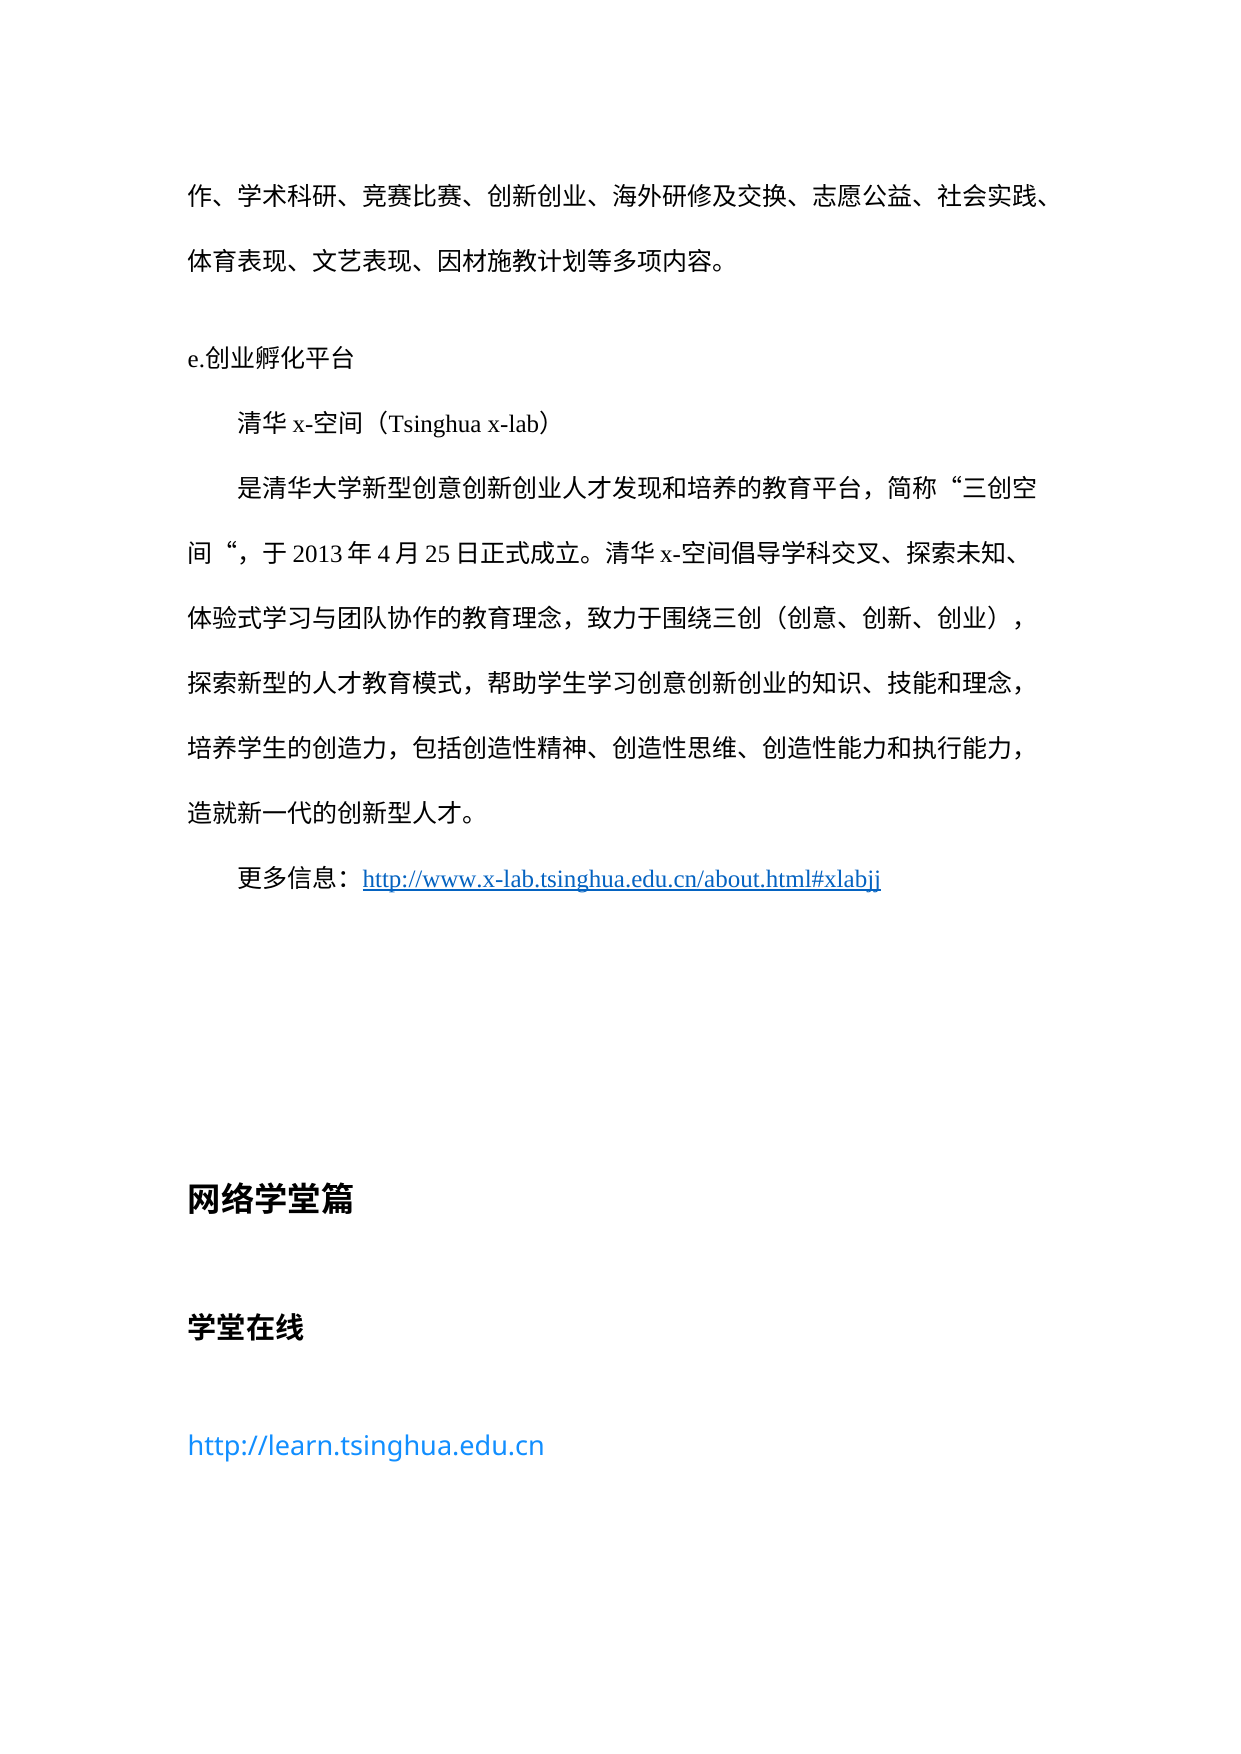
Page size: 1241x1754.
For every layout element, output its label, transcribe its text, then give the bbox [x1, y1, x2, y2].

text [187, 162, 1053, 292]
subtitle 学堂在线 [187, 1293, 1053, 1358]
text 清华x-空间（Tsinghua x-lab） [187, 389, 1053, 454]
text 更多信息：http://www.x-lab.tsinghua.edu.cn/about.html#xlabjj [187, 844, 1053, 909]
text http://learn.tsinghua.edu.cn [187, 1412, 1053, 1477]
text e.创业孵化平台 [187, 324, 1053, 389]
subtitle 网络学堂篇 [187, 1164, 1053, 1229]
text 是清华大学新型创意创新创业人才发现和培养的教育平台，简称“三创空间“，于2013年4月25日正式成立。清华x-空间倡导学科交叉、探索未知、体验式学习与团队协作的教育理念，致力于围绕三创（创意、创新、创业），探索新型的人才教育模式，帮助学生学习创意创新创业的知识、技能和理念，培养学生的创造力，包括创造性精神、创造性思维、创造性能力和执行能力，造就新一代的创新型人才。 [187, 454, 1053, 844]
